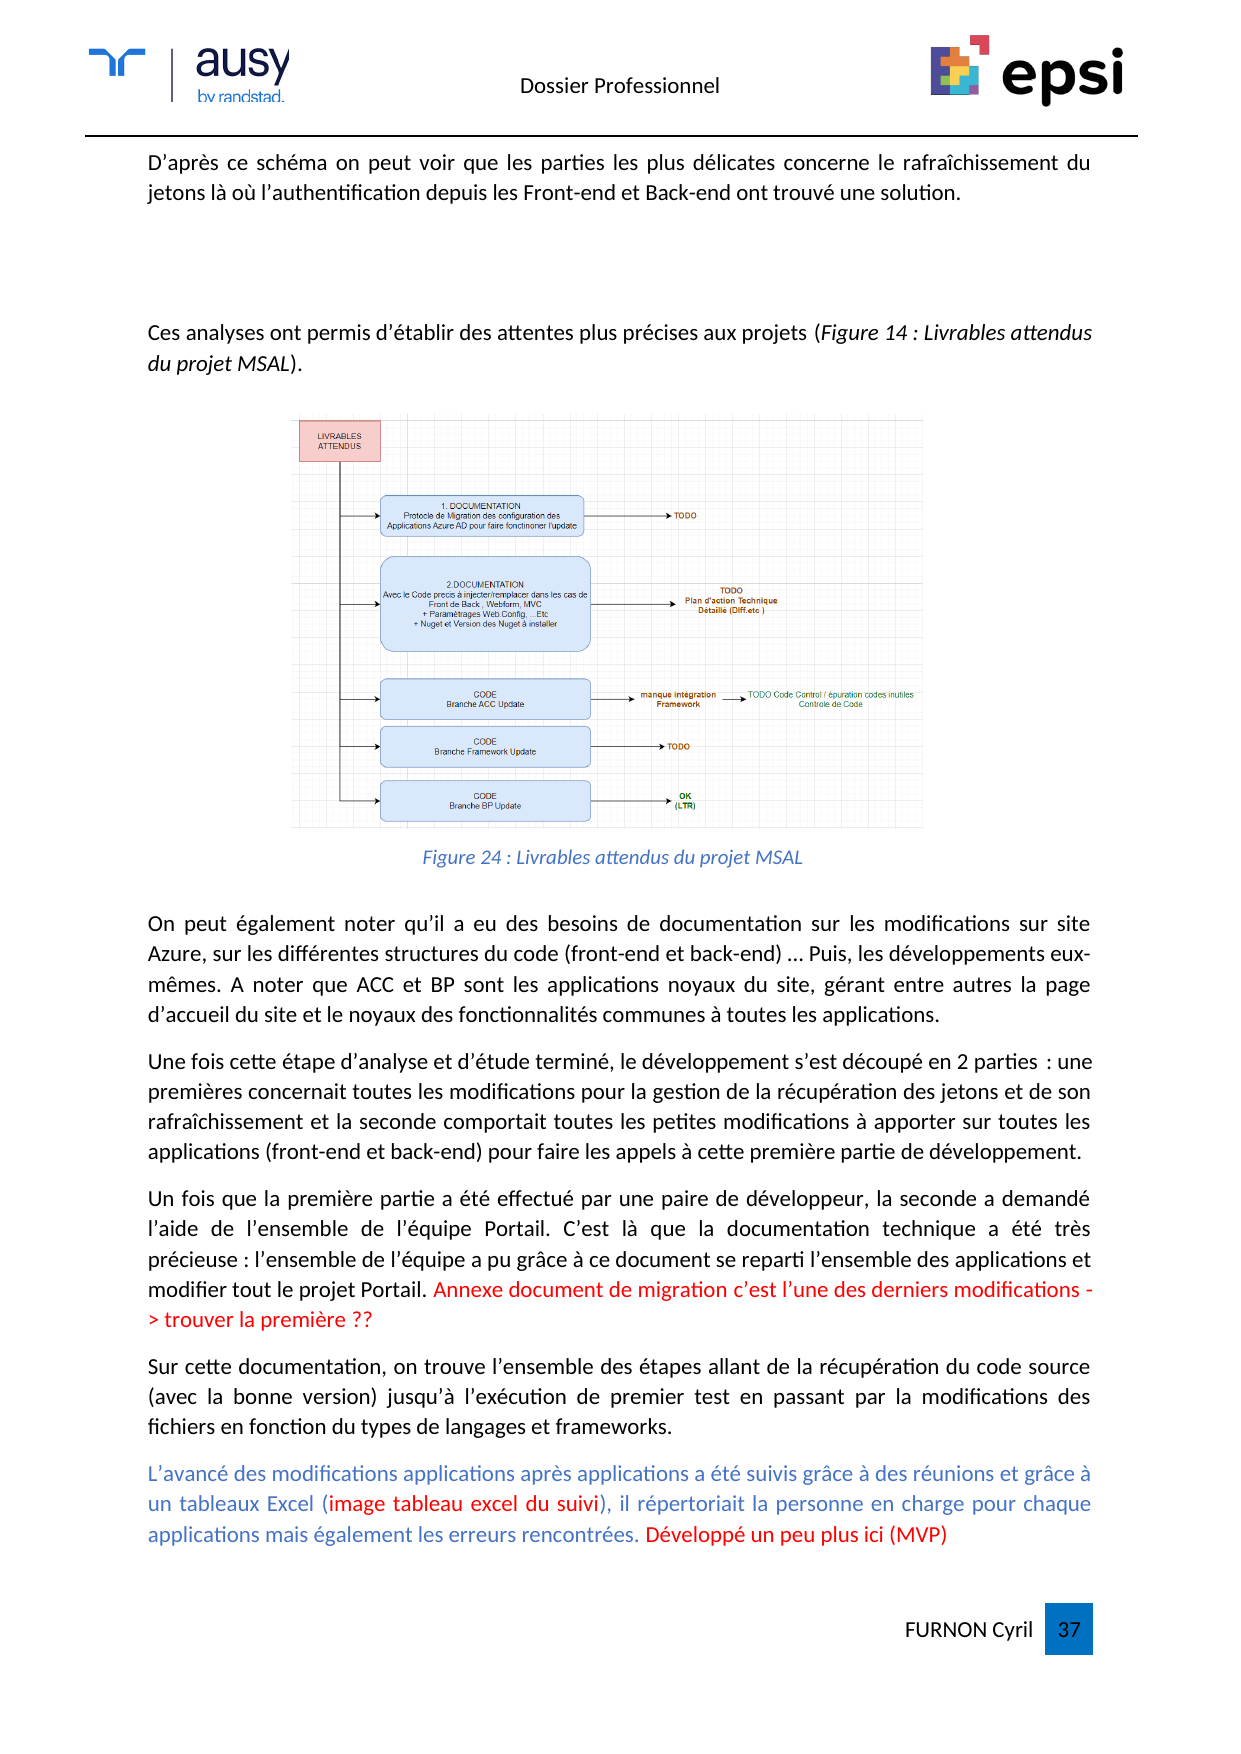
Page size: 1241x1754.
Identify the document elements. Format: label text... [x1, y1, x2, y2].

text L’avancé des modifications applications après applications a été suivis grâce à des réunions et grâce à un tableaux Excel (image tableau excel du suivi), il répertoriait la personne en charge pour chaque applications mais également les erreurs rencontrées. Développé un peu plus ici (MVP) [148, 1459, 1093, 1548]
picture [88, 48, 289, 102]
text Un fois que la première partie a été effectué par une paire de développeur, la seconde a demandé l’aide de l’ensemble de l’équipe Portail. C’est là que la documentation technique a été très précieuse : l’ensemble de l’équipe a pu grâce à ce document se reparti l’ensemble des applications et modifier tout le projet Portail. Annexe document de migration c’est l’une des derniers modifications -> trouver la première ?? [148, 1184, 1093, 1333]
text Une fois cette étape d’analyse et d’étude terminé, le développement s’est découpé en 2 parties : une premières concernait toutes les modifications pour la gestion de la récupération des jetons et de son rafraîchissement et la seconde comportait toutes les petites modifications à apporter sur toutes les applications (front-end et back-end) pour faire les appels à cette première partie de développement. [148, 1047, 1093, 1165]
text Ces analyses ont permis d’établir des attentes plus précises aux projets (Figure 14 : Livrables attendus du projet MSAL). [148, 318, 1093, 377]
text Sur cette documentation, on trouve l’ensemble des étapes allant de la récupération du code source (avec la bonne version) jusqu’à l’exécution de premier test en passant par la modifications des fichiers en fonction du types de langages et frameworks. [148, 1352, 1093, 1440]
picture [291, 414, 923, 829]
text D’après ce schéma on peut voir que les parties les plus délicates concerne le rafraîchissement du jetons là où l’authentification depuis les Front-end et Back-end ont trouvé une solution. [148, 148, 1093, 206]
